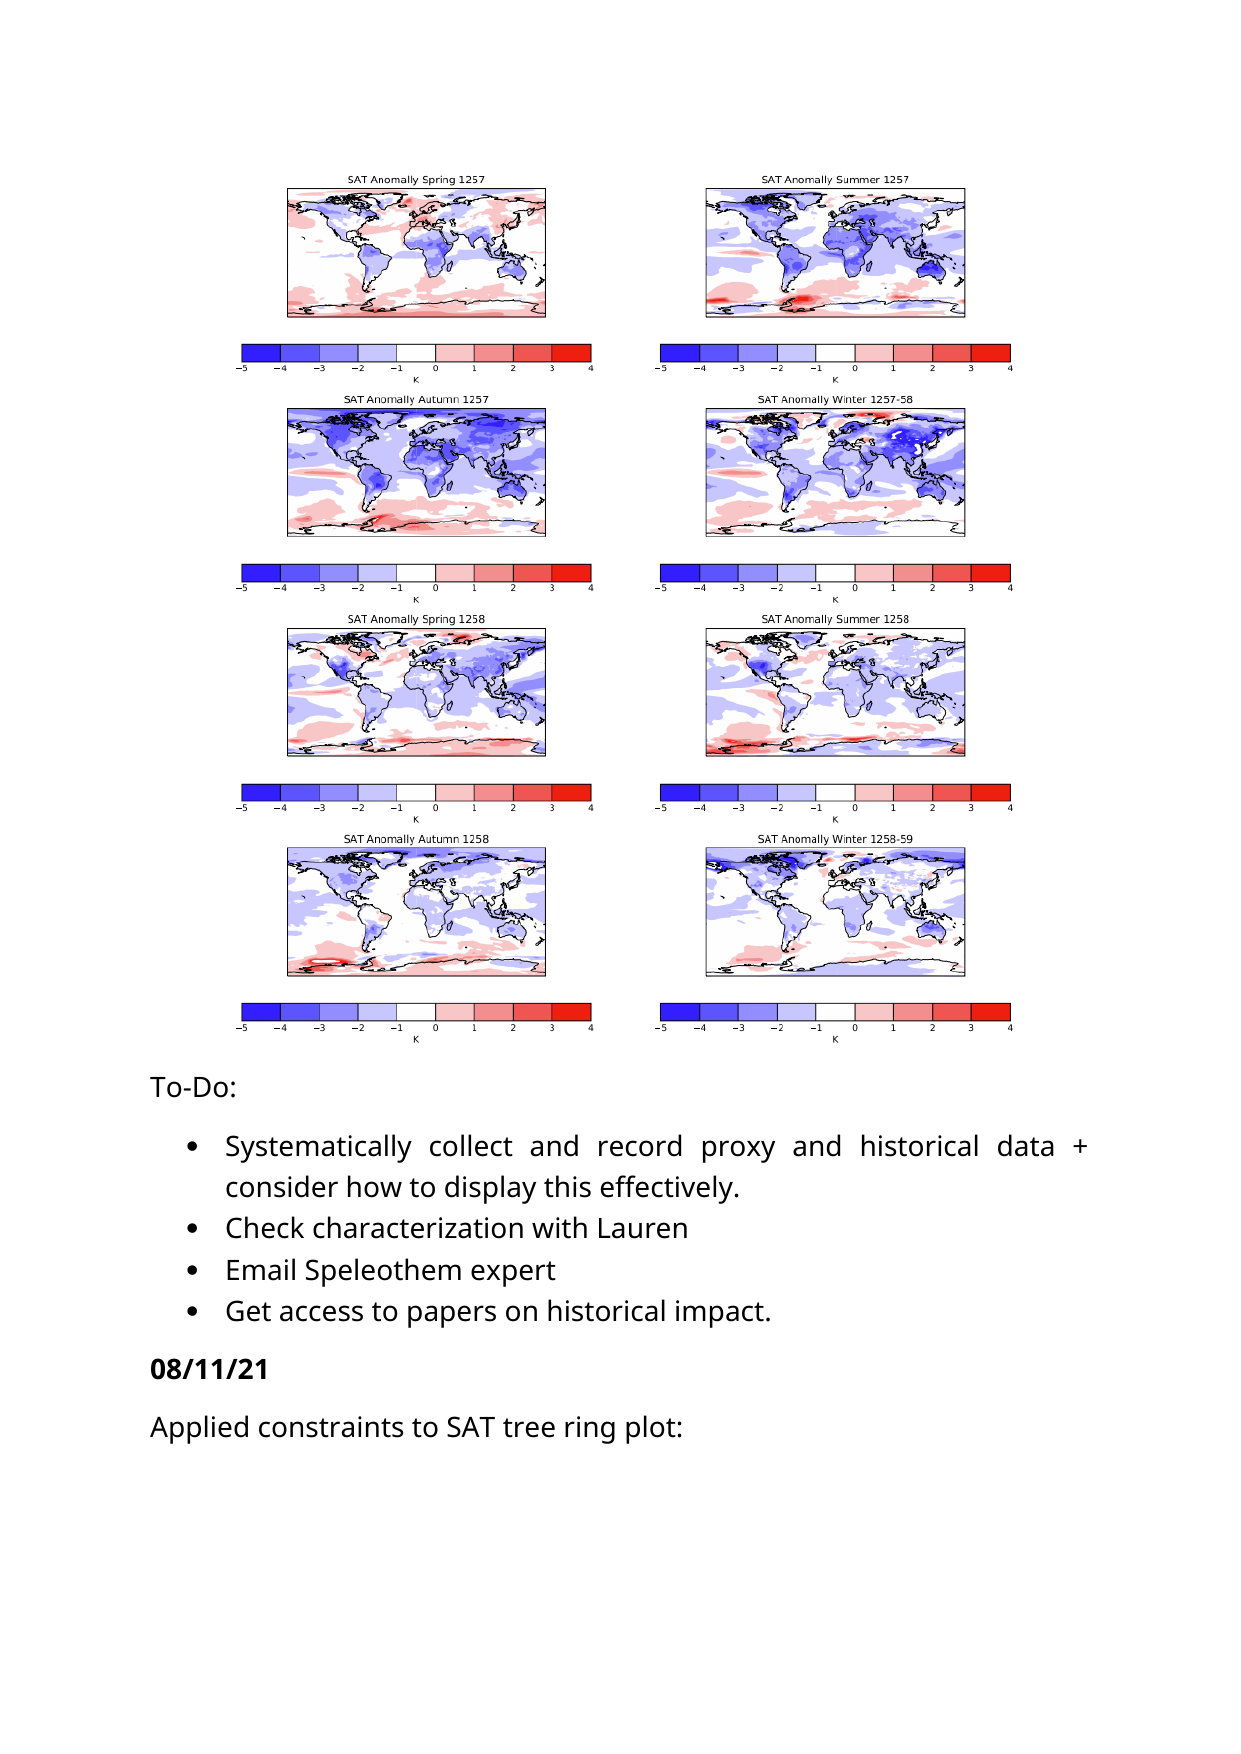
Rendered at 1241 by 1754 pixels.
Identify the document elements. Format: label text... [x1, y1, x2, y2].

list Systematically collect and record proxy and historical data + consider how to display this effectively. [187, 1126, 1090, 1206]
list Get access to papers on historical impact. [187, 1291, 1090, 1329]
text 08/11/21 [150, 1349, 1090, 1388]
picture [150, 150, 1091, 1049]
text Applied constraints to SAT tree ring plot: [150, 1407, 1090, 1446]
list Email Speleothem expert [187, 1250, 1090, 1288]
text To-Do: [150, 1068, 1090, 1106]
list Check characterization with Lauren [187, 1208, 1090, 1247]
